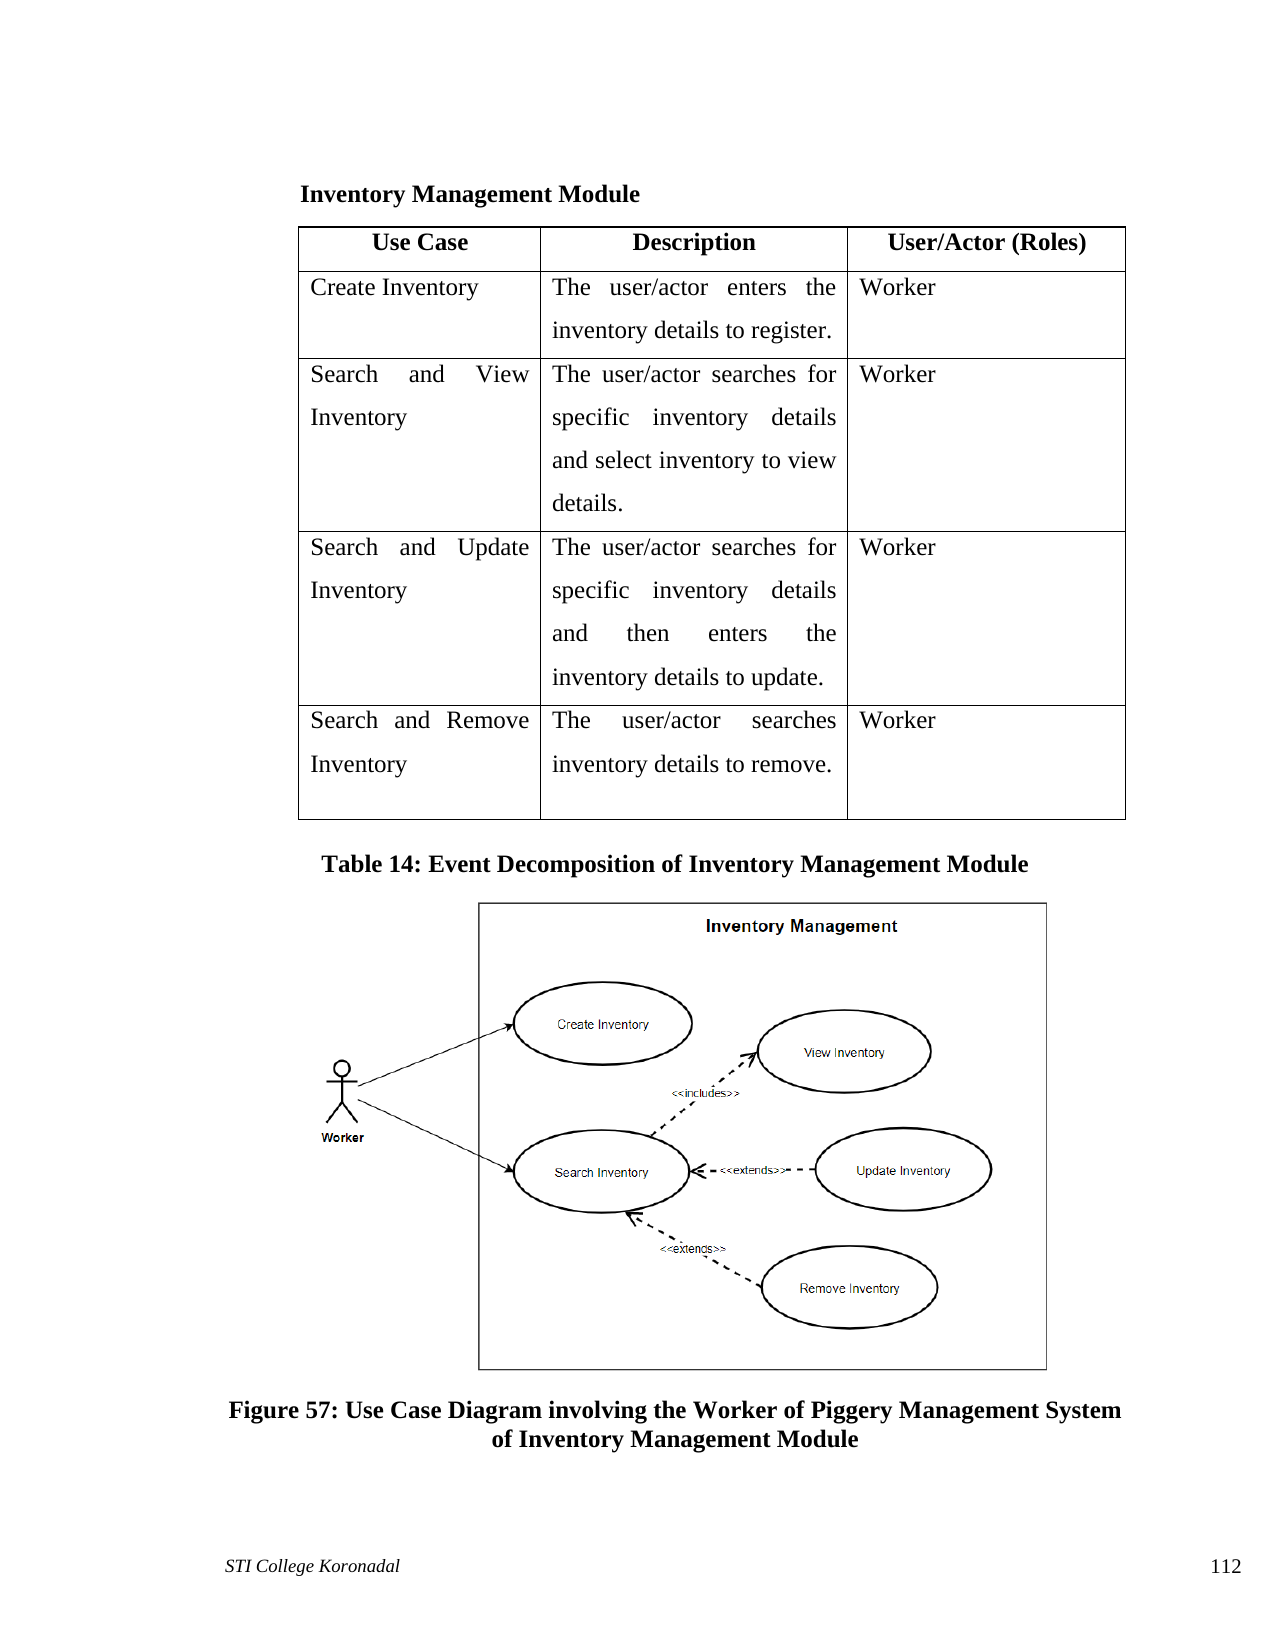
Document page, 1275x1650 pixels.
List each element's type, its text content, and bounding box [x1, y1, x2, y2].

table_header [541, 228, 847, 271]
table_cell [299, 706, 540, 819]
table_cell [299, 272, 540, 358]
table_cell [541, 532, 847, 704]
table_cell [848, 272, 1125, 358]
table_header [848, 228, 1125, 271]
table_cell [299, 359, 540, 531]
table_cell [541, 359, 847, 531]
text Figure 57: Use Case Diagram involving the Worker of Piggery Management System of Inventory Management Module [225, 1395, 1125, 1453]
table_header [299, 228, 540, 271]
text Table 14: Event Decomposition of Inventory Management Module [225, 849, 1125, 878]
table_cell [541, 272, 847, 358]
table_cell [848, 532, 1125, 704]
picture [300, 895, 1050, 1375]
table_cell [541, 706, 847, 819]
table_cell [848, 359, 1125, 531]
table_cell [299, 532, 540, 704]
text Inventory Management Module [225, 179, 1125, 207]
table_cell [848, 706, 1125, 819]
